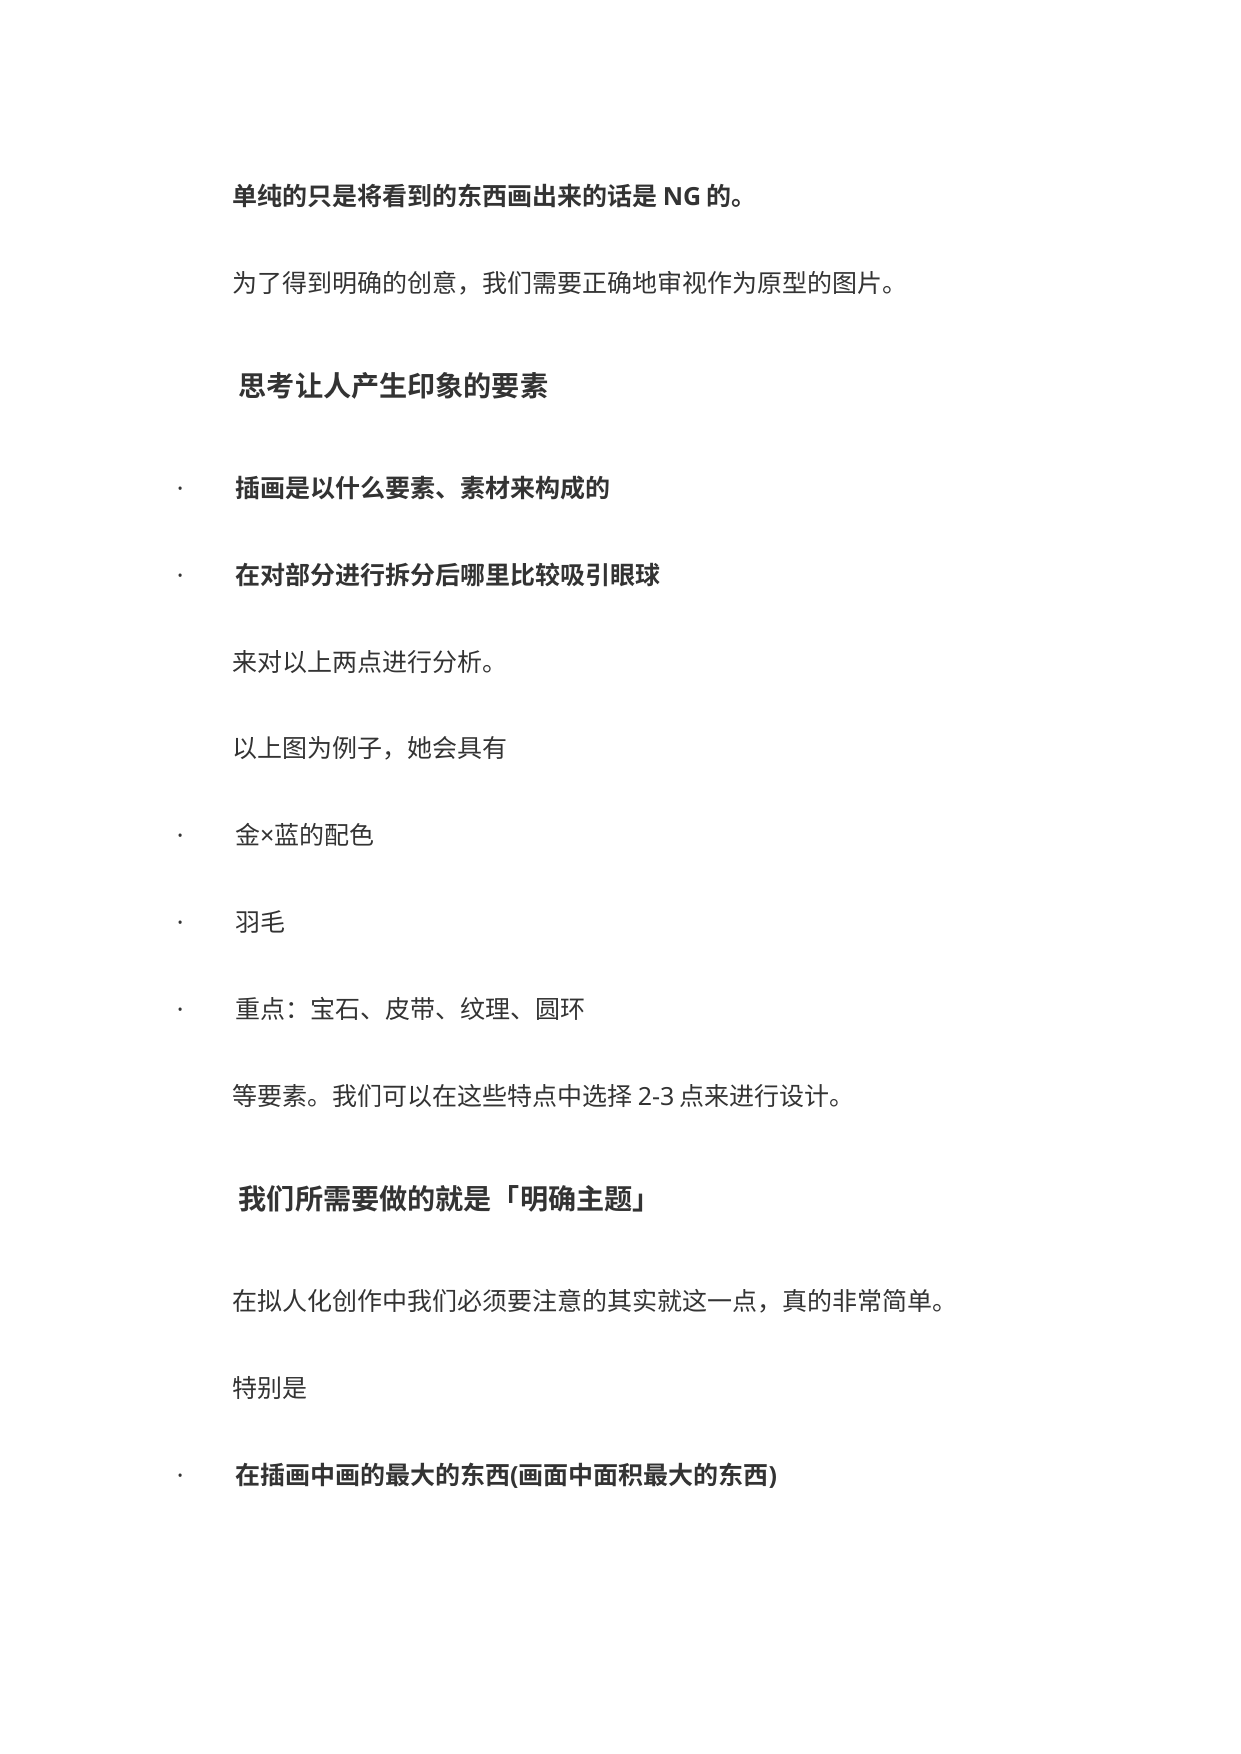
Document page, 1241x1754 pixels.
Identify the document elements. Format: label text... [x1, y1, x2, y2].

text · 重点：宝石、皮带、纹理、圆环 [177, 975, 1053, 1040]
text · 在对部分进行拆分后哪里比较吸引眼球 [177, 541, 1053, 606]
text 特别是 [187, 1354, 1053, 1419]
text · 金×蓝的配色 [177, 801, 1053, 866]
text 以上图为例子，她会具有 [187, 714, 1053, 779]
subtitle 我们所需要做的就是「明确主题」 [187, 1164, 1053, 1229]
text · 插画是以什么要素、素材来构成的 [177, 454, 1053, 519]
subtitle 思考让人产生印象的要素 [187, 351, 1053, 416]
text · 在插画中画的最大的东西(画面中面积最大的东西) [177, 1441, 1053, 1506]
text 等要素。我们可以在这些特点中选择2-3点来进行设计。 [187, 1062, 1053, 1127]
text 为了得到明确的创意，我们需要正确地审视作为原型的图片。 [187, 249, 1053, 314]
text 在拟人化创作中我们必须要注意的其实就这一点，真的非常简单。 [187, 1267, 1053, 1332]
text 来对以上两点进行分析。 [187, 628, 1053, 693]
text · 羽毛 [177, 888, 1053, 953]
text 单纯的只是将看到的东西画出来的话是NG的。 [187, 162, 1053, 227]
